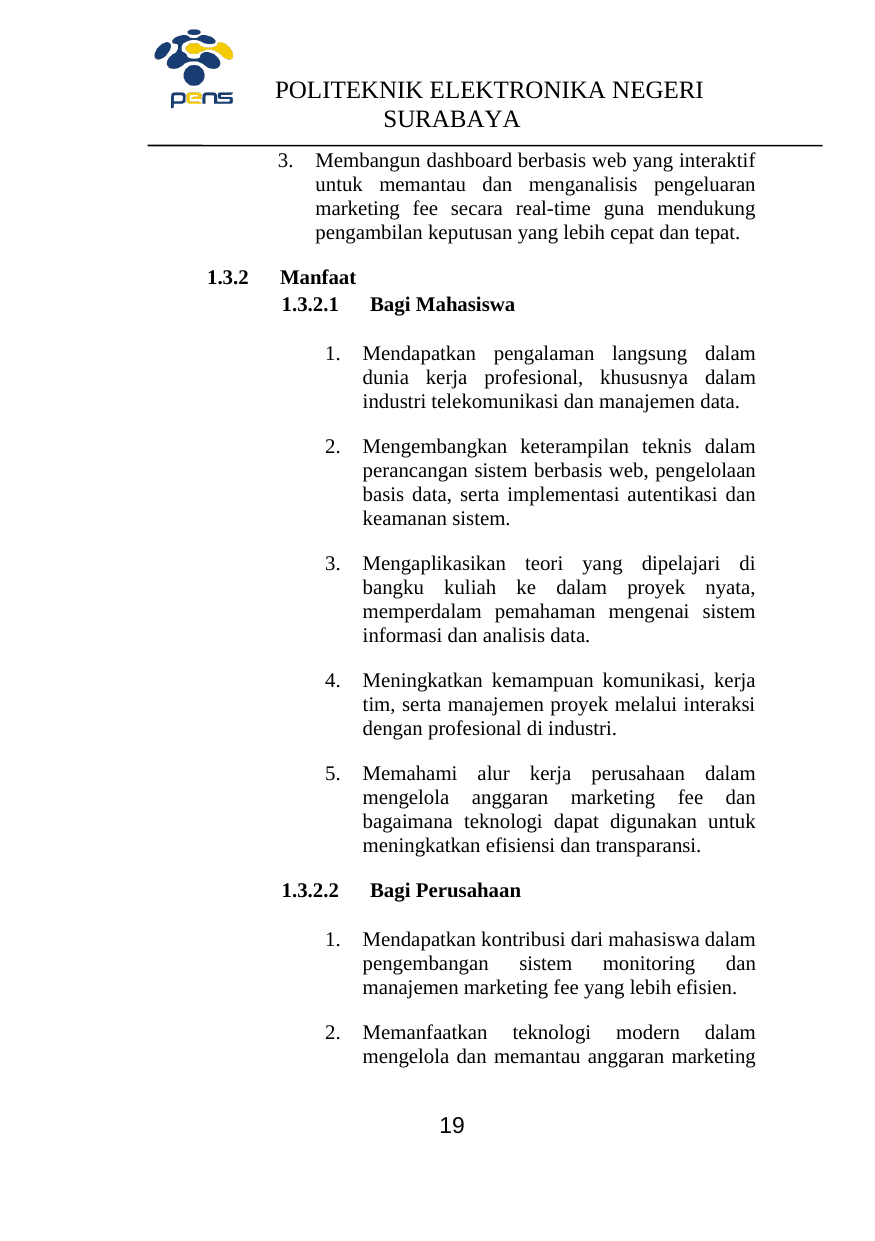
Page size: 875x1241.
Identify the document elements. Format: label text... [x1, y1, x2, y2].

list Mengembangkan keterampilan teknis dalam perancangan sistem berbasis web, pengelolaan basis data, serta implementasi autentikasi dan keamanan sistem. [325, 434, 756, 530]
list Mendapatkan kontribusi dari mahasiswa dalam pengembangan sistem monitoring dan manajemen marketing fee yang lebih efisien. [325, 927, 756, 999]
list Memanfaatkan teknologi modern dalam mengelola dan memantau anggaran marketing fee secara real-time melalui dashboard berbasis web. [325, 1019, 756, 1068]
subtitle 1.3.2 Manfaat [207, 265, 756, 289]
subtitle 1.3.2.1 Bagi Mahasiswa [266, 292, 756, 316]
list Membangun dashboard berbasis web yang interaktif untuk memantau dan menganalisis pengeluaran marketing fee secara real-time guna mendukung pengambilan keputusan yang lebih cepat dan tepat. [278, 148, 756, 244]
subtitle 1.3.2.2 Bagi Perusahaan [266, 878, 756, 902]
list Mengaplikasikan teori yang dipelajari di bangku kuliah ke dalam proyek nyata, memperdalam pemahaman mengenai sistem informasi dan analisis data. [325, 551, 756, 647]
list Memahami alur kerja perusahaan dalam mengelola anggaran marketing fee dan bagaimana teknologi dapat digunakan untuk meningkatkan efisiensi dan transparansi. [325, 761, 756, 857]
picture [147, 22, 242, 117]
list Meningkatkan kemampuan komunikasi, kerja tim, serta manajemen proyek melalui interaksi dengan profesional di industri. [325, 668, 756, 740]
list Mendapatkan pengalaman langsung dalam dunia kerja profesional, khususnya dalam industri telekomunikasi dan manajemen data. [325, 341, 756, 413]
